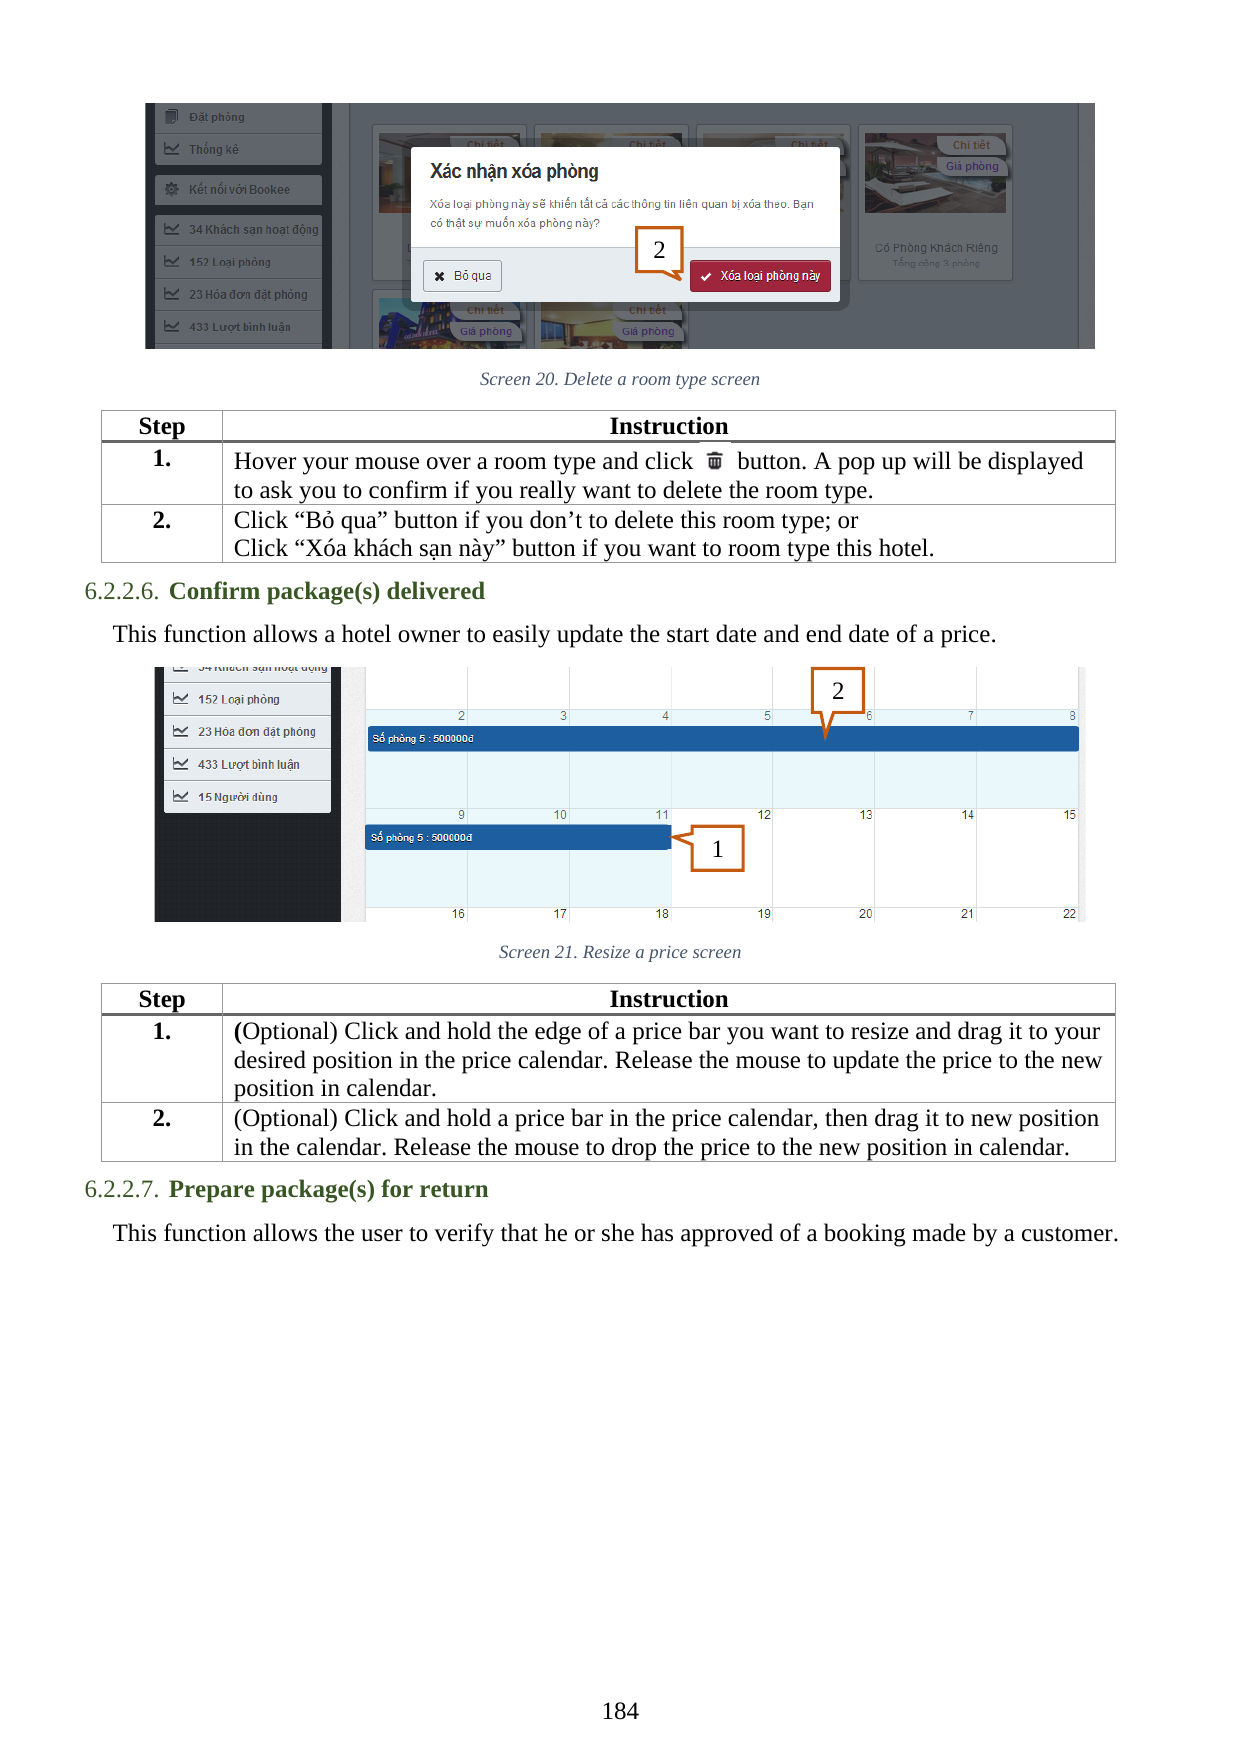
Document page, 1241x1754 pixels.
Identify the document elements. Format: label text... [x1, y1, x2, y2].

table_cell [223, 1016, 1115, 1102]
subtitle Prepare package(s) for return [159, 1174, 1128, 1203]
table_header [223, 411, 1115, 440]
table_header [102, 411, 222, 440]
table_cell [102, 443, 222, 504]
picture [154, 667, 1086, 922]
text This function allows a hotel owner to easily update the start date and end date of a price. [112, 619, 1128, 648]
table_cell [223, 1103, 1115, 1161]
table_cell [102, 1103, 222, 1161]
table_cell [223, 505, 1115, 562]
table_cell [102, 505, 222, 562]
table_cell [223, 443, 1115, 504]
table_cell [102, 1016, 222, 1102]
picture [699, 442, 731, 470]
picture [145, 103, 1095, 349]
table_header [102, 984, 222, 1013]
subtitle Confirm package(s) delivered [159, 576, 1128, 604]
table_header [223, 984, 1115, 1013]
text This function allows the user to verify that he or she has approved of a booking made by a customer. [112, 1218, 1128, 1247]
